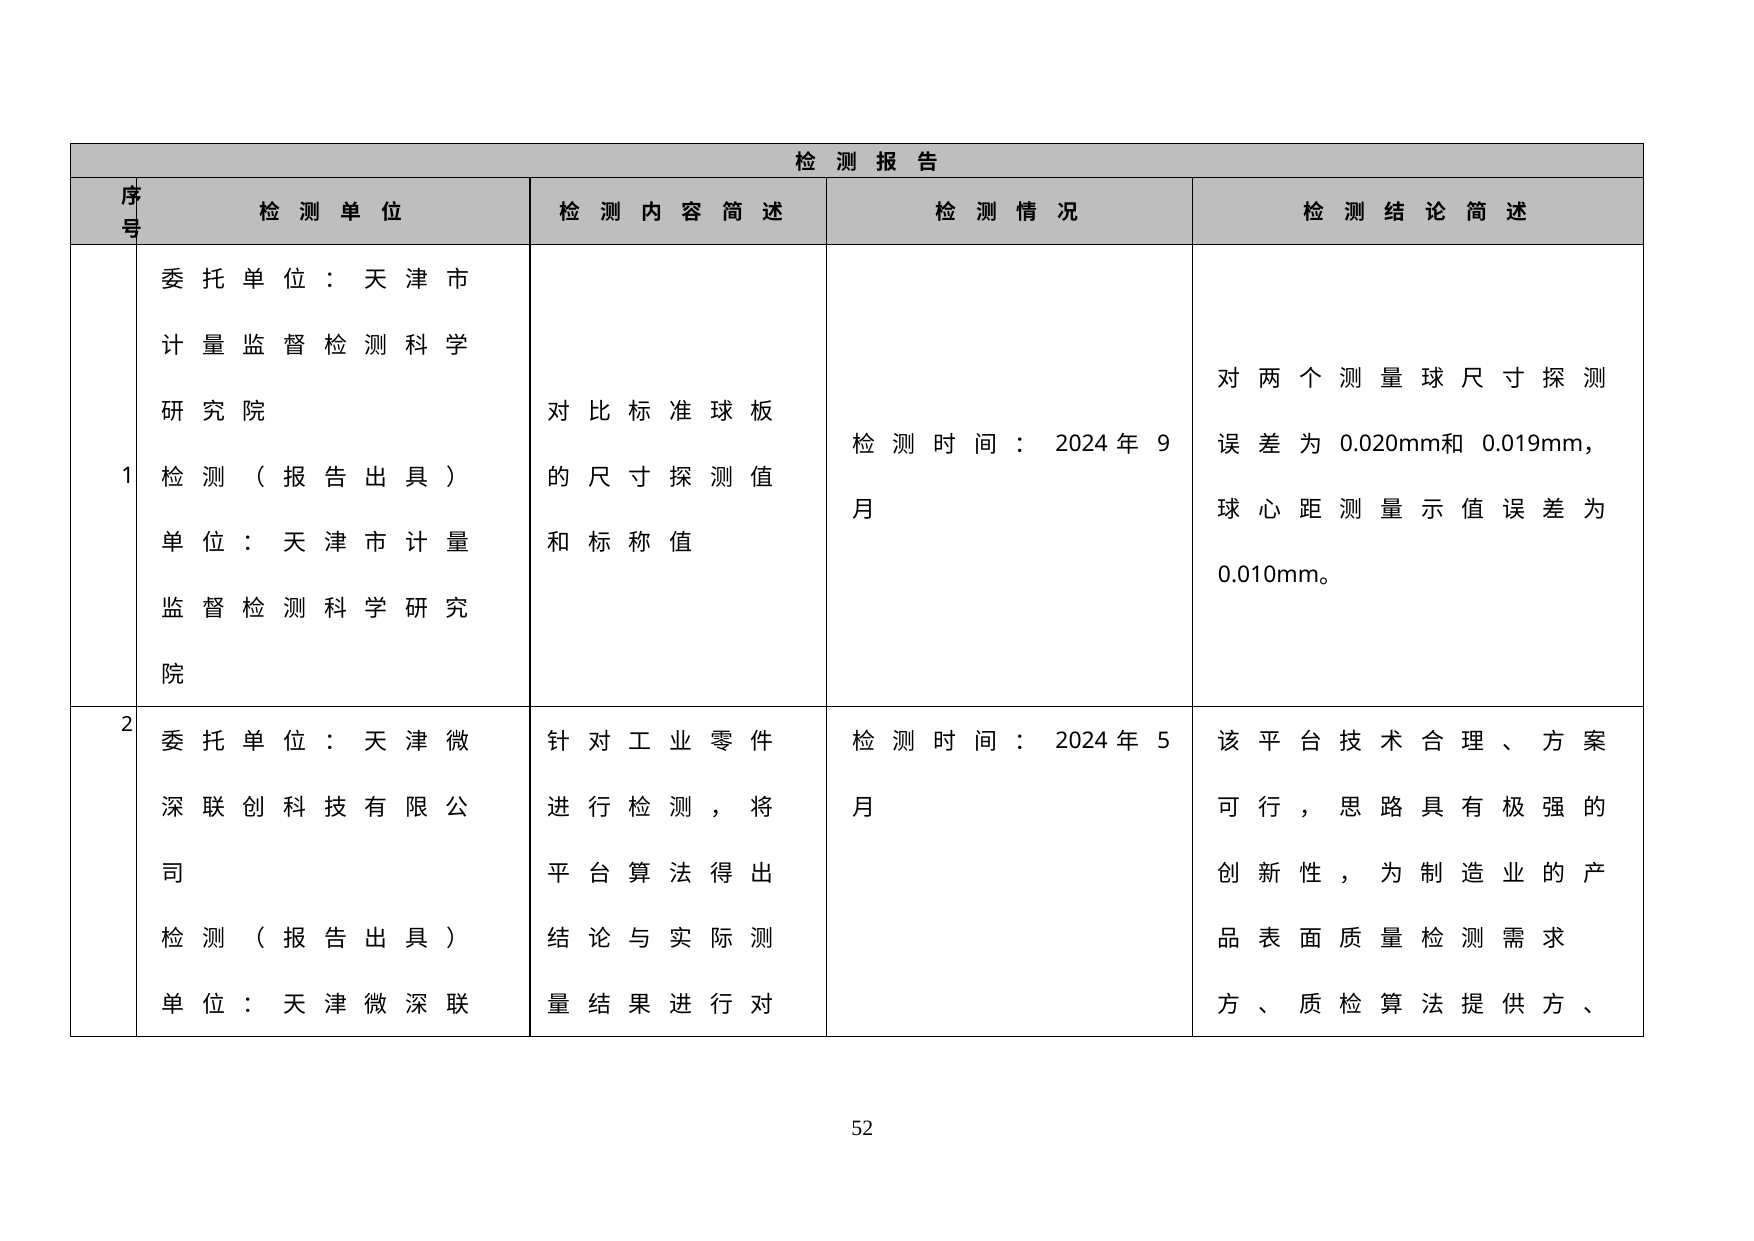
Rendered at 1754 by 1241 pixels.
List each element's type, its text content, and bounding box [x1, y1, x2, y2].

table_cell 检测内容简述 [531, 178, 826, 244]
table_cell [137, 707, 529, 1036]
table_cell 检测时间：2024年5月 [827, 707, 1192, 1036]
table_cell 对两个测量球尺寸探测误差为0.020mm和0.019mm，球心距测量示值误差为0.010mm。 [1193, 245, 1643, 706]
table_cell 对比标准球板的尺寸探测值和标称值 [531, 245, 826, 706]
table_cell 检测时间：2024年9月 [827, 245, 1192, 706]
table_cell 检测单位 [137, 178, 529, 244]
table_cell 委托单位：天津市计量监督检测科学研究院 检测（报告出具）单位：天津市计量监督检测科学研究院 [137, 245, 529, 706]
table_cell 序号 [71, 178, 136, 244]
table_cell 检测情况 [827, 178, 1192, 244]
table_cell 检测报告 [71, 144, 1643, 177]
table_cell 1 [71, 245, 136, 706]
table_cell 2 [71, 707, 136, 1036]
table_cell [1193, 707, 1643, 1036]
table_cell 检测结论简述 [1193, 178, 1643, 244]
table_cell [531, 707, 826, 1036]
